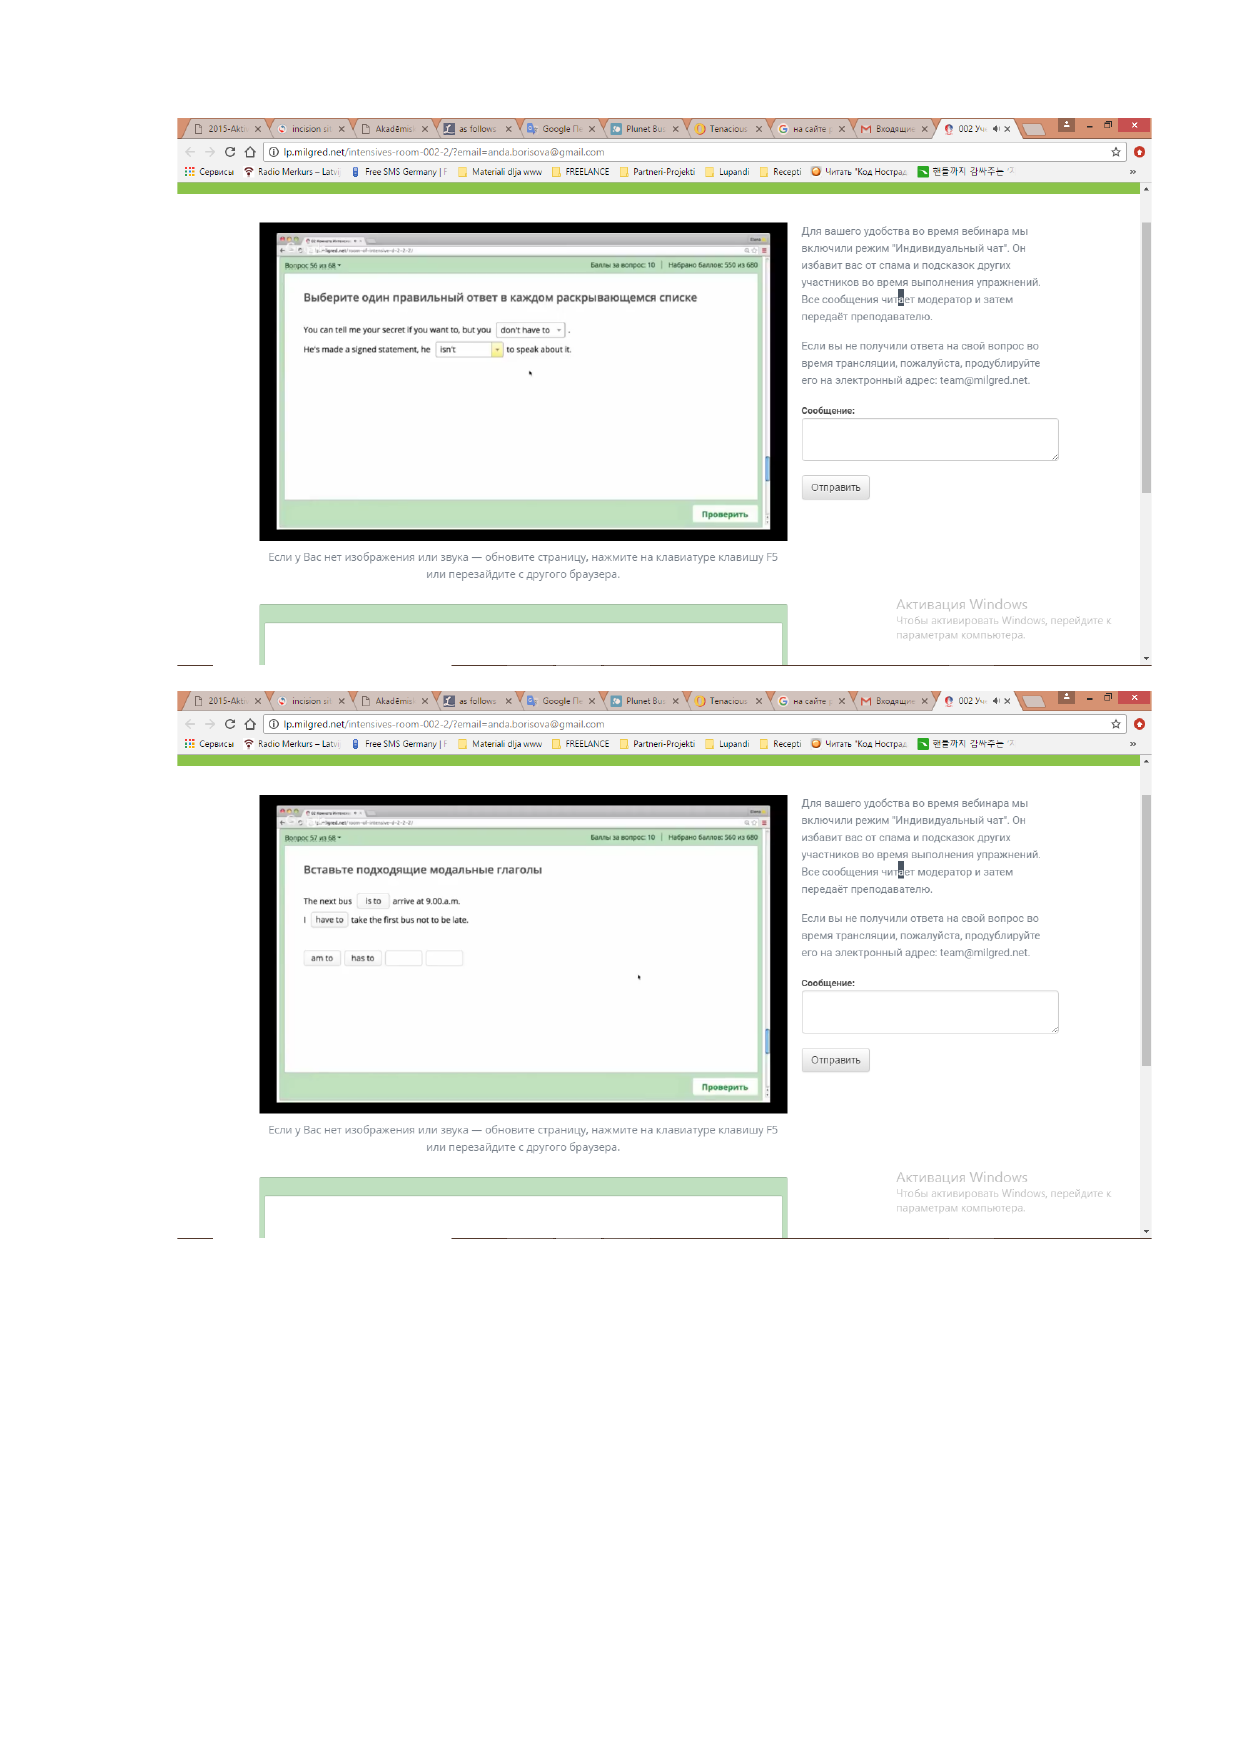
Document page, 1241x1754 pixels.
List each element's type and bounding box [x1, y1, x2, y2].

picture [177, 691, 1152, 1239]
picture [177, 118, 1152, 666]
